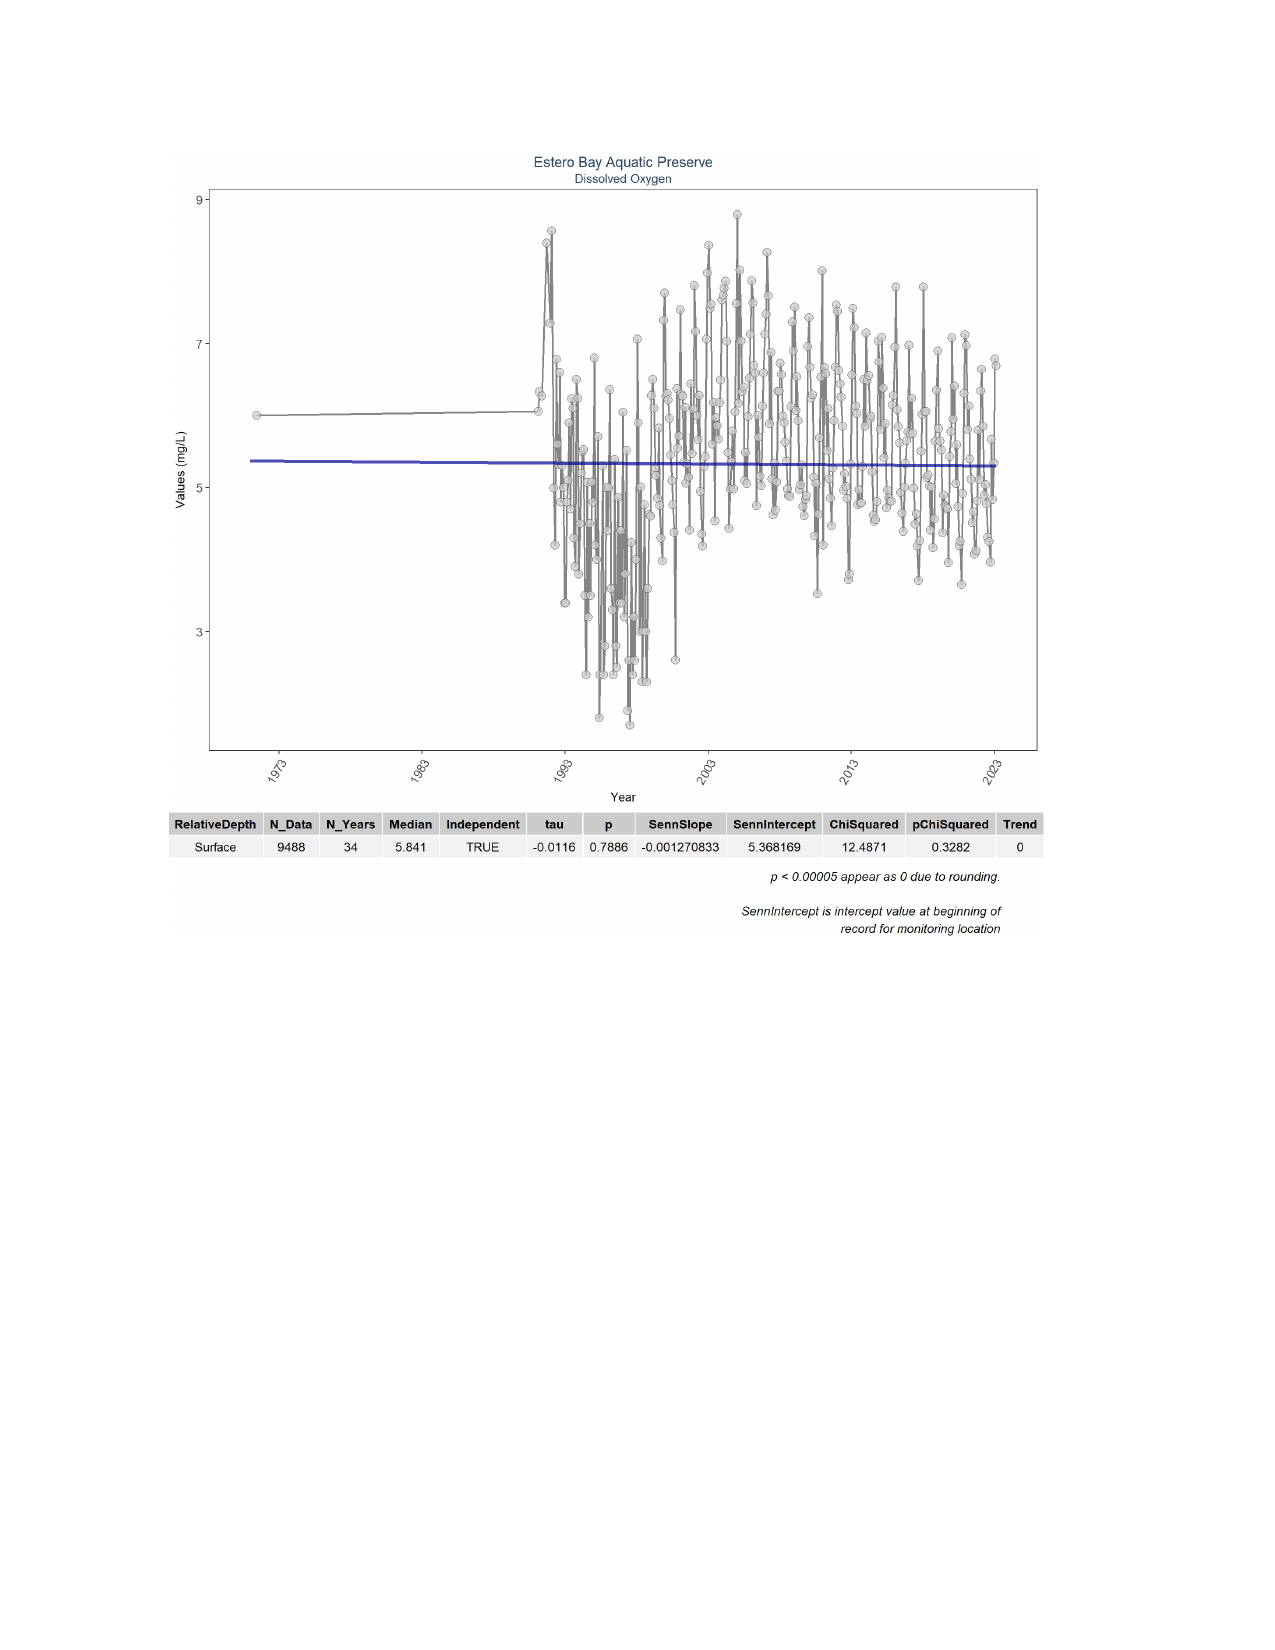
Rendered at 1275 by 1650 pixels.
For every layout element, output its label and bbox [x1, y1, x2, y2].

picture [168, 150, 1044, 938]
